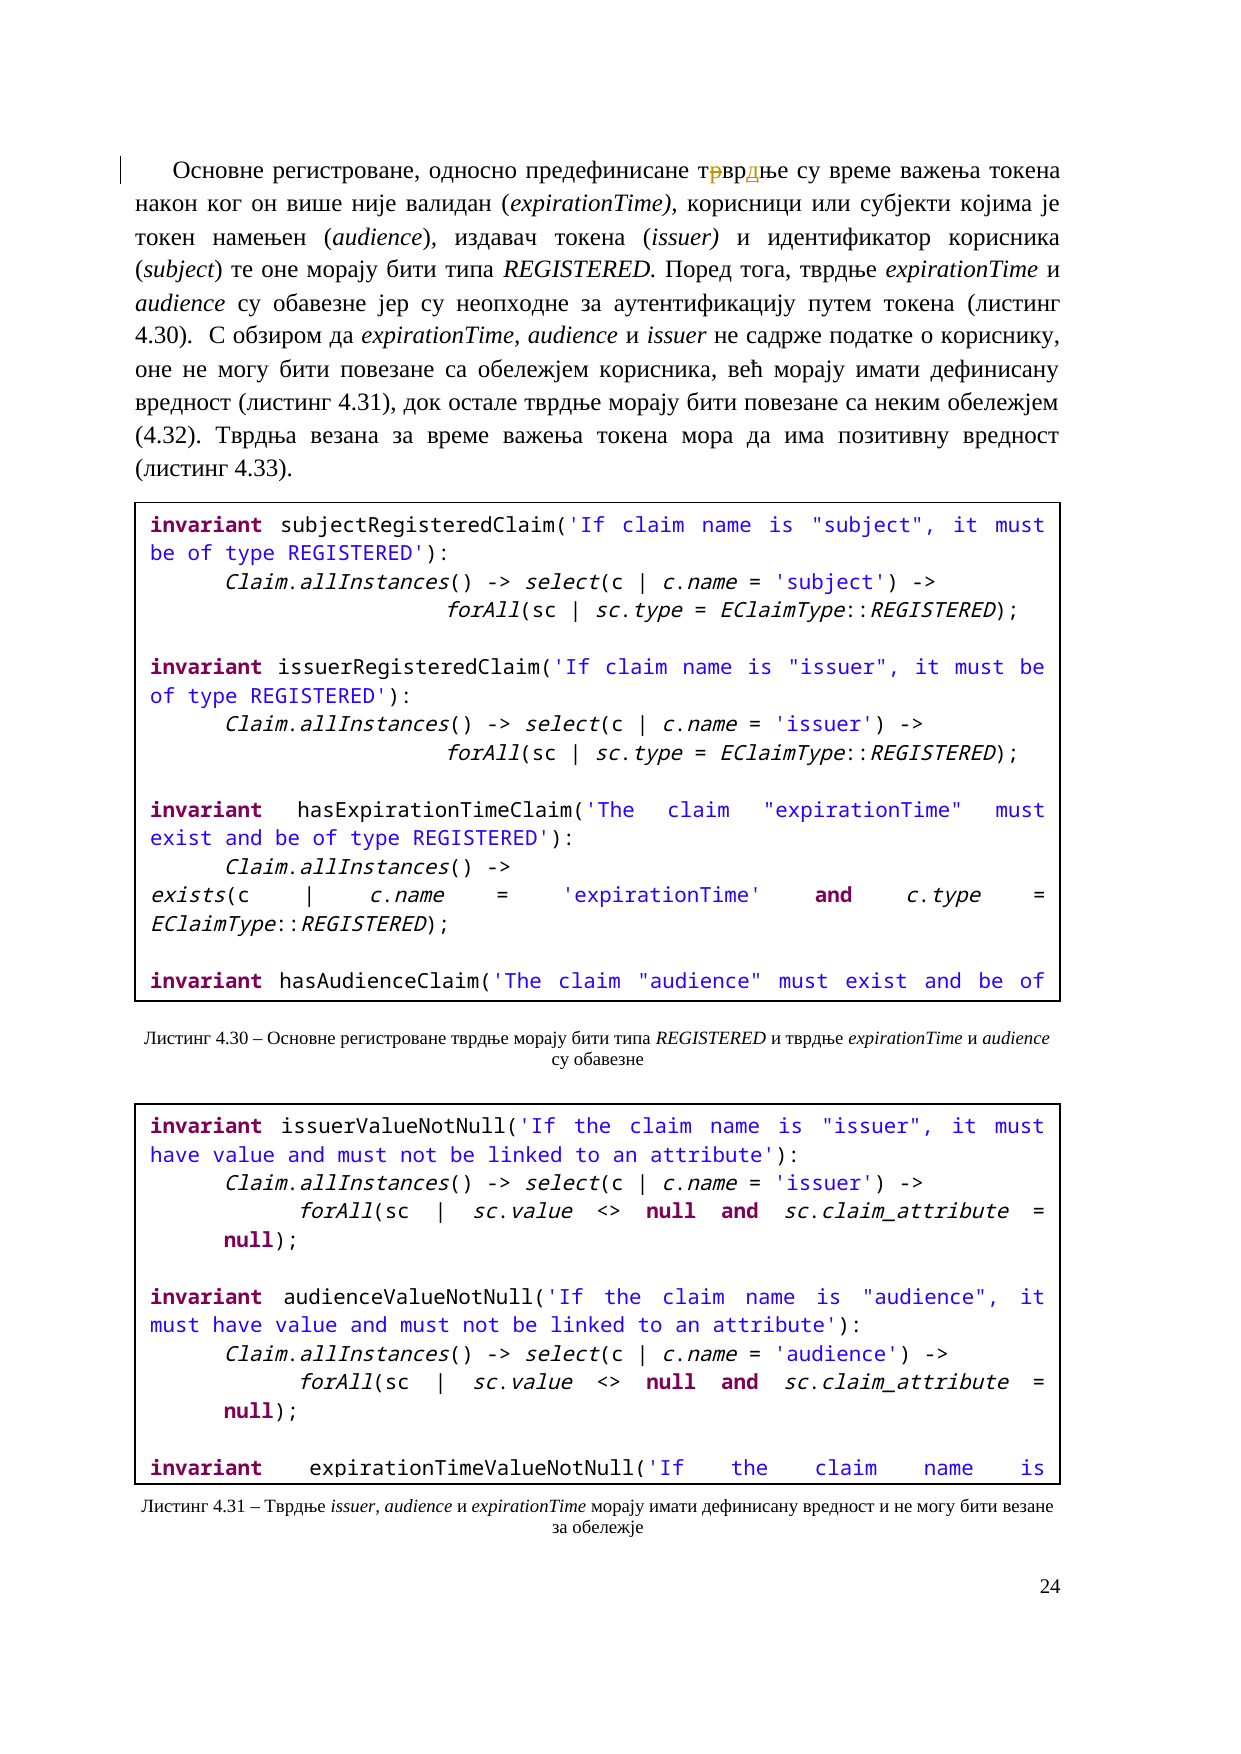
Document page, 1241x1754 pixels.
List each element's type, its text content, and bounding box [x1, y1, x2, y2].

text Листинг 4.30 – Основне регистроване тврдње морају бити типа REGISTERED и тврдње expirationTime и audience су обавезне [135, 1027, 1060, 1070]
text Листинг 4.31 – Тврдње issuer, audience и expirationTime морају имати дефинисану вредност и не могу бити везане за обележје [135, 1494, 1060, 1538]
text Основне регистроване, односно предефинисане тврње су време важења токена након ког он више није валидан (expirationTime), корисници или субјекти којима је токен намењен (audience), издавач токена (issuer) и идентификатор корисника (subject) те оне морају бити типа REGISTERED. Поред тога, тврдње expirationTime и audience су обавезне јер су неопходне за аутентификацију путем токена (листинг 4.30). С обзиром да еxpirationTime, audience и issuer не садрже податке о кориснику, оне не могу бити повезане са обележјем корисника, већ морају имати дефинисану вредност (листинг 4.31), док остале тврдње морају бити повезане са неким обележјем (4.32). Тврдња везана за време важења токена мора да има позитивну вредност (листинг 4.33). [135, 156, 1060, 481]
